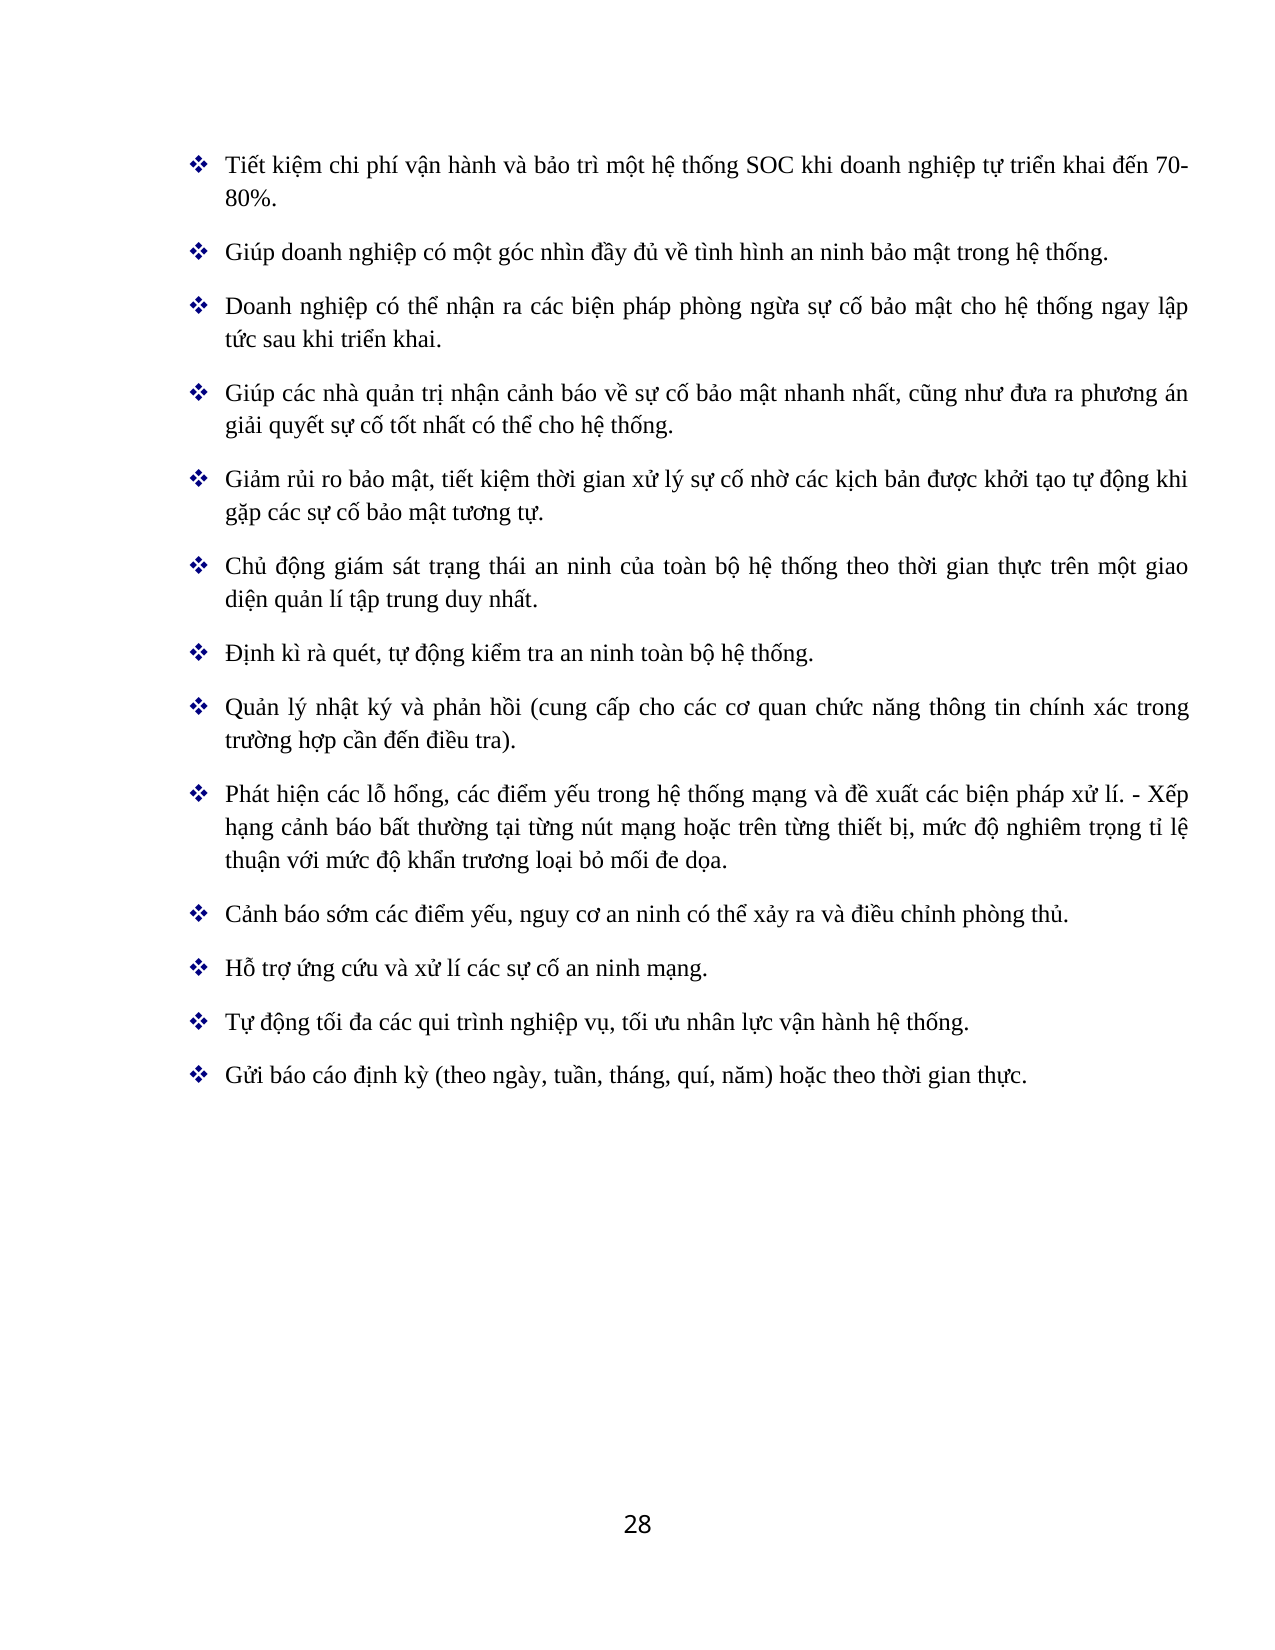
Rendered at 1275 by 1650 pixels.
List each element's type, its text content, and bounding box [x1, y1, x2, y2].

list Doanh nghiệp có thể nhận ra các biện pháp phòng ngừa sự cố bảo mật cho hệ thống ngay lập tức sau khi triển khai. [187, 291, 1191, 352]
list Giảm rủi ro bảo mật, tiết kiệm thời gian xử lý sự cố nhờ các kịch bản được khởi tạo tự động khi gặp các sự cố bảo mật tương tự. [187, 464, 1191, 526]
list Tiết kiệm chi phí vận hành và bảo trì một hệ thống SOC khi doanh nghiệp tự triển khai đến 70- 80%. [187, 150, 1191, 212]
list Giúp các nhà quản trị nhận cảnh báo về sự cố bảo mật nhanh nhất, cũng như đưa ra phương án giải quyết sự cố tốt nhất có thể cho hệ thống. [187, 378, 1191, 439]
list Định kì rà quét, tự động kiểm tra an ninh toàn bộ hệ thống. [187, 638, 1191, 667]
list Phát hiện các lỗ hổng, các điểm yếu trong hệ thống mạng và đề xuất các biện pháp xử lí. - Xếp hạng cảnh báo bất thường tại từng nút mạng hoặc trên từng thiết bị, mức độ nghiêm trọng tỉ lệ thuận với mức độ khẩn trương loại bỏ mối đe dọa. [187, 779, 1191, 874]
list Chủ động giám sát trạng thái an ninh của toàn bộ hệ thống theo thời gian thực trên một giao diện quản lí tập trung duy nhất. [187, 551, 1191, 613]
list Giúp doanh nghiệp có một góc nhìn đầy đủ về tình hình an ninh bảo mật trong hệ thống. [187, 237, 1191, 266]
list Cảnh báo sớm các điểm yếu, nguy cơ an ninh có thể xảy ra và điều chỉnh phòng thủ. [187, 899, 1191, 928]
list Tự động tối đa các qui trình nghiệp vụ, tối ưu nhân lực vận hành hệ thống. [187, 1007, 1191, 1035]
list Hỗ trợ ứng cứu và xử lí các sự cố an ninh mạng. [187, 953, 1191, 981]
list Gửi báo cáo định kỳ (theo ngày, tuần, tháng, quí, năm) hoặc theo thời gian thực. [187, 1060, 1191, 1089]
list Quản lý nhật ký và phản hồi (cung cấp cho các cơ quan chức năng thông tin chính xác trong trường hợp cần đến điều tra). [187, 692, 1191, 754]
